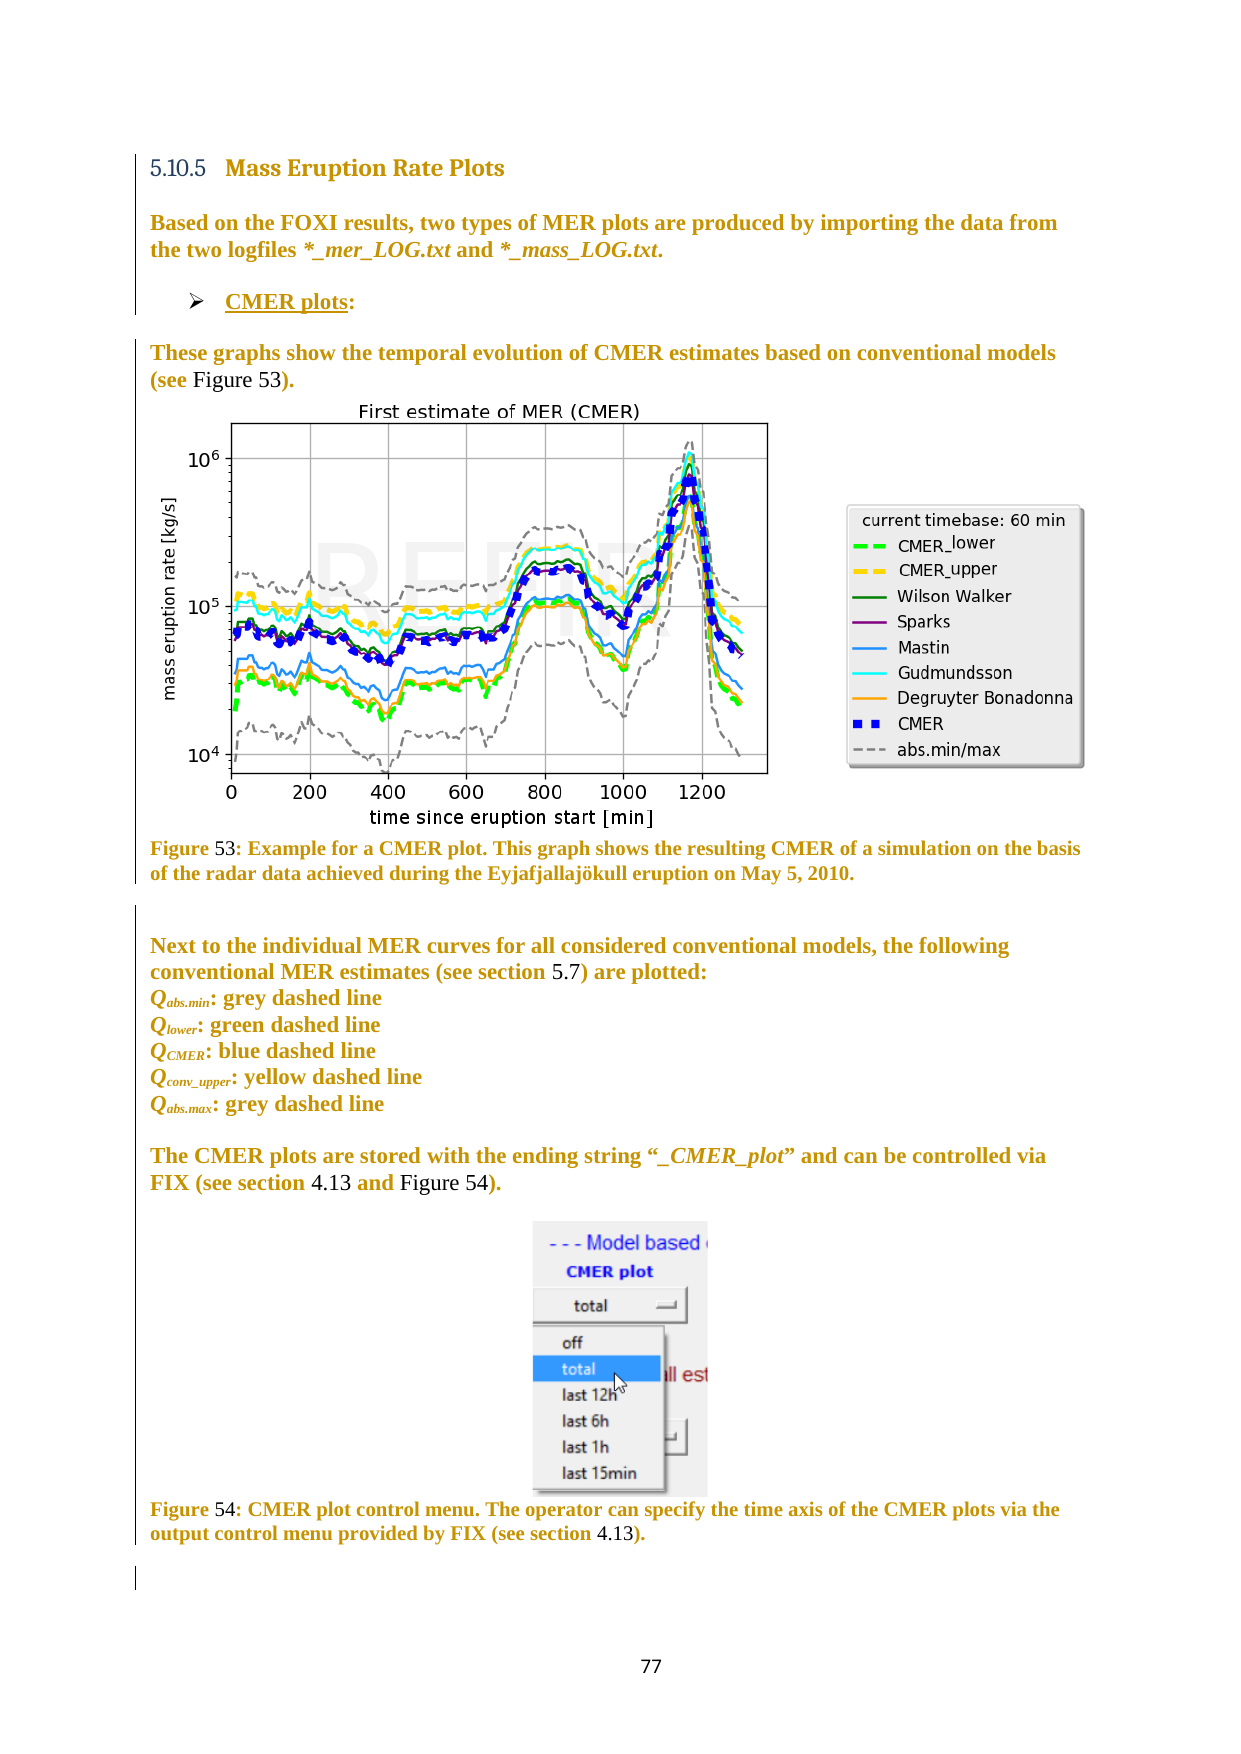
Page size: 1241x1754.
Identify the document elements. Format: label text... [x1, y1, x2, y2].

text Figure 54: CMER plot control menu. The operator can specify the time axis of the CMER plots via the output control menu provided by FIX (see section 4.13). [150, 1497, 1090, 1545]
text Qabs.min: grey dashed line [150, 984, 1090, 1011]
text Next to the individual MER curves for all considered conventional models, the following conventional MER estimates (see section 5.7) are plotted: [150, 932, 1090, 984]
subtitle Mass Eruption Rate Plots [150, 154, 1090, 183]
text QCMER: blue dashed line [150, 1037, 1090, 1063]
picture [532, 1221, 708, 1497]
text These graphs show the temporal evolution of CMER estimates based on conventional models (see Figure 53). [150, 339, 1090, 392]
list CMER plots: [187, 288, 1090, 315]
text The CMER plots are stored with the ending string “_CMER_plot” and can be controlled via FIX (see section 4.13 and Figure 54). [150, 1142, 1090, 1195]
text Qconv_upper: yellow dashed line [150, 1063, 1090, 1090]
text Qlower: green dashed line [150, 1011, 1090, 1037]
text Based on the FOXI results, two types of MER plots are produced by importing the data from the two logfiles *_mer_LOG.txt and *_mass_LOG.txt. [150, 209, 1090, 262]
text Figure 53: Example for a CMER plot. This graph shows the resulting CMER of a simulation on the basis of the radar data achieved during the Eyjafjallajökull eruption on May 5, 2010. [150, 837, 1090, 884]
text Qabs.max: grey dashed line [150, 1090, 1090, 1116]
picture [150, 392, 1091, 837]
